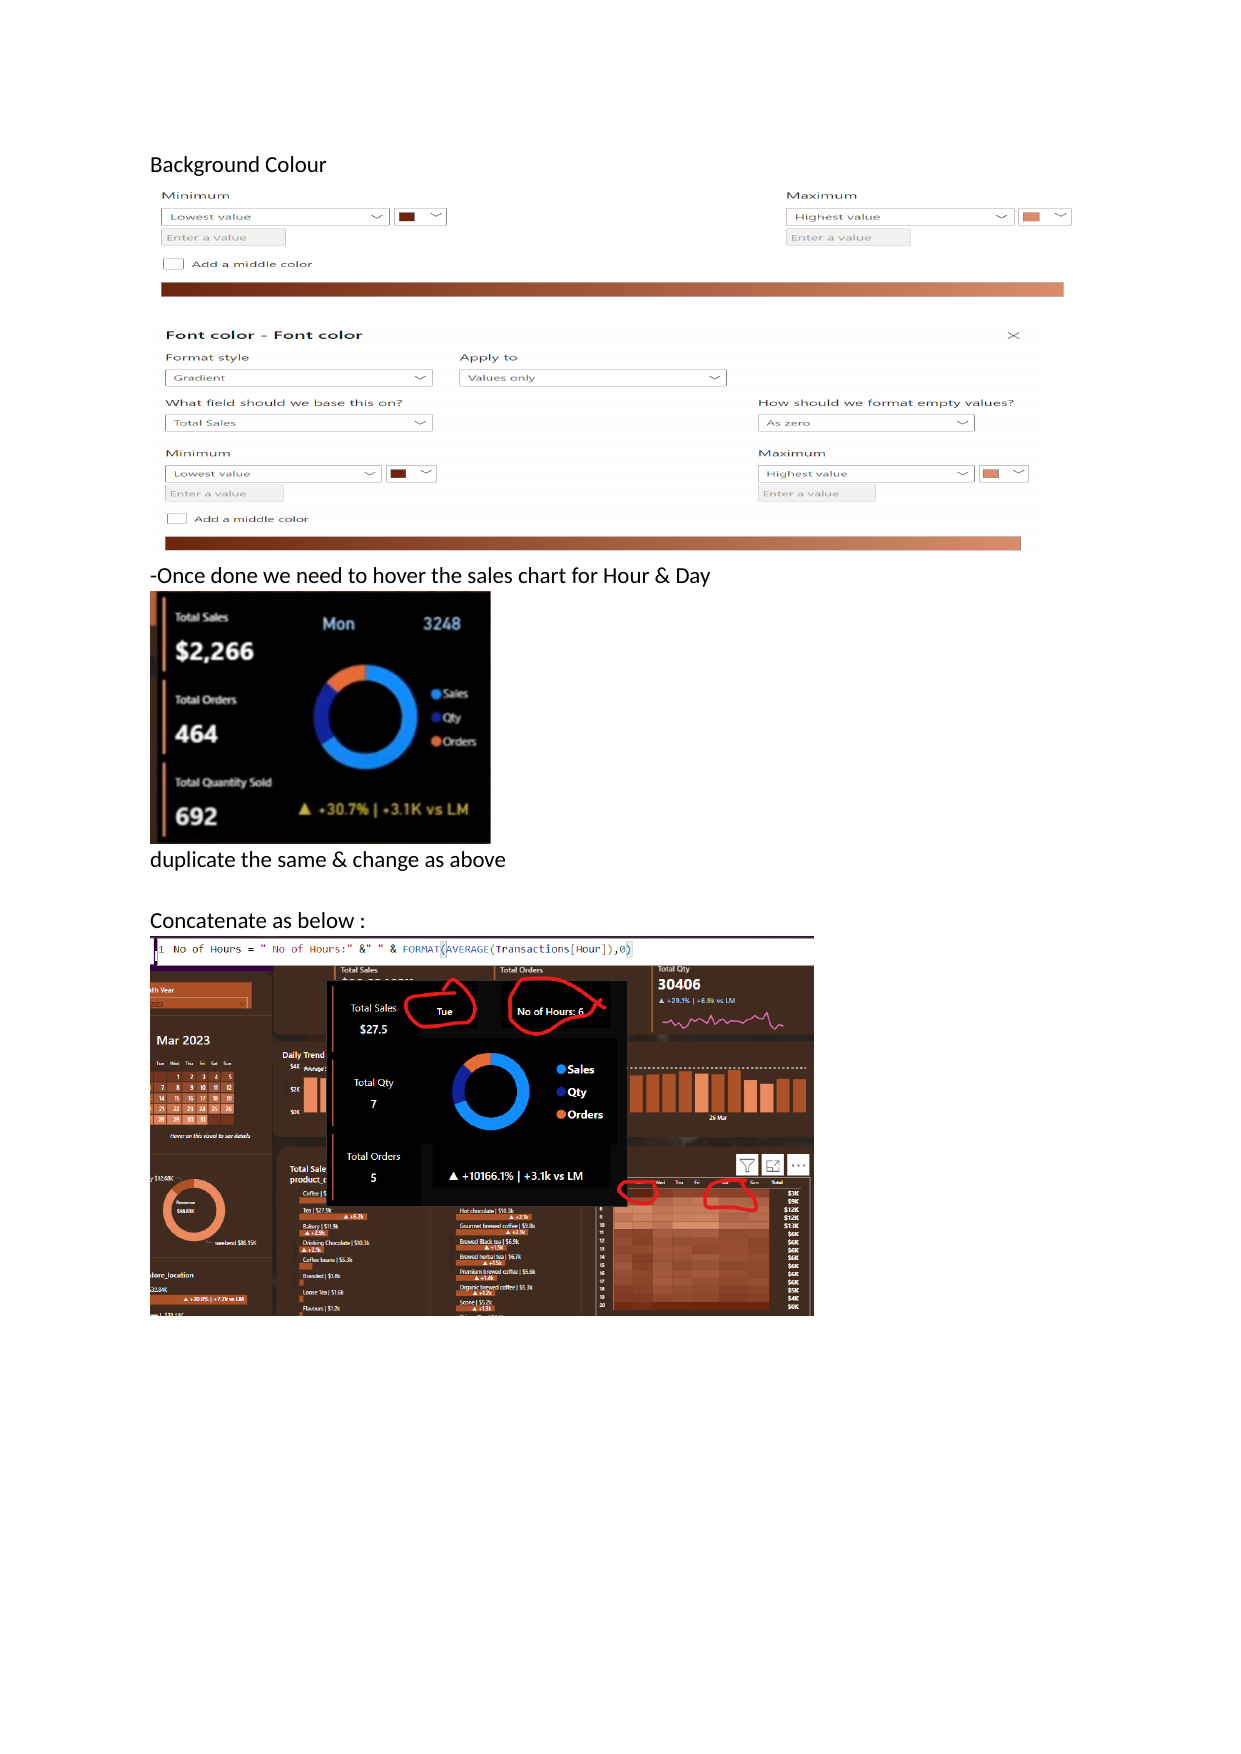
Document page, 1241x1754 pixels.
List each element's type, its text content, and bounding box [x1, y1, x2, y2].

picture [150, 591, 491, 844]
picture [150, 936, 814, 1316]
picture [150, 180, 1091, 321]
picture [150, 323, 1041, 559]
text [150, 150, 1090, 180]
